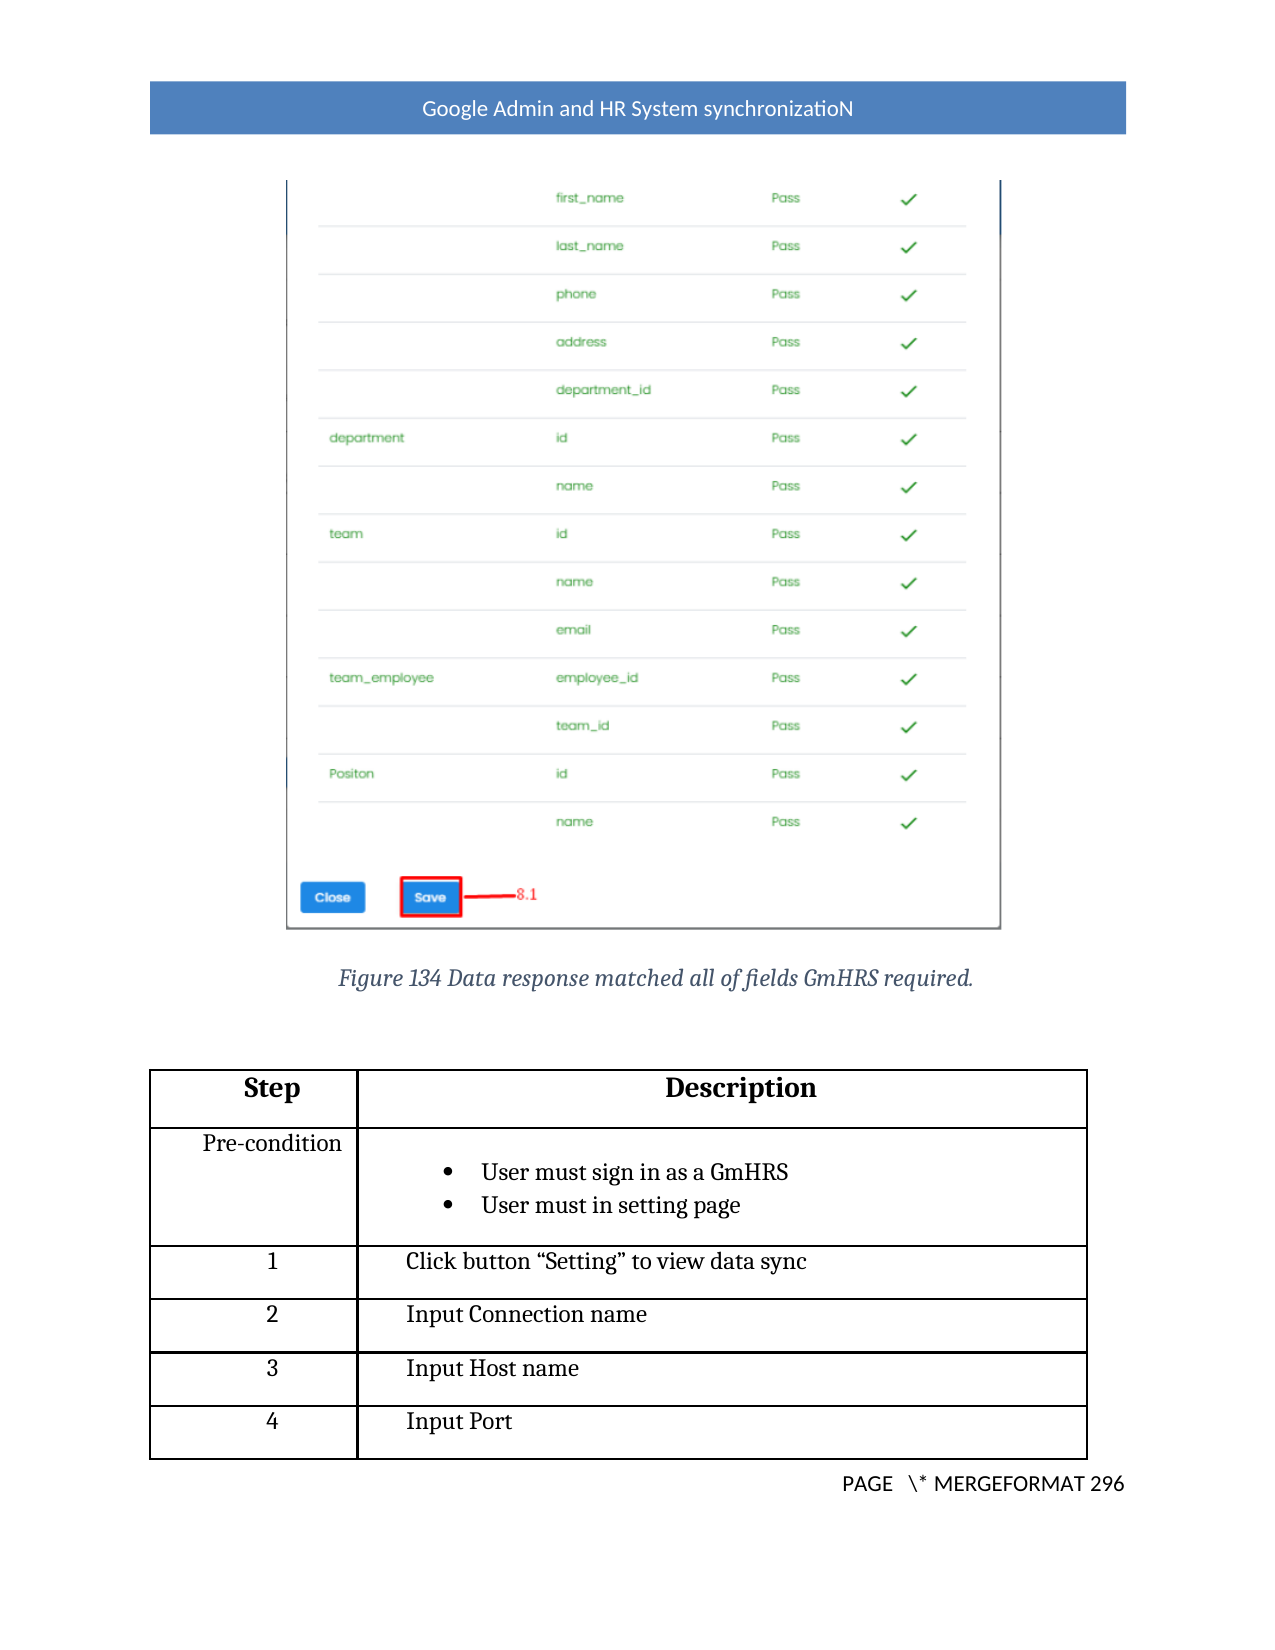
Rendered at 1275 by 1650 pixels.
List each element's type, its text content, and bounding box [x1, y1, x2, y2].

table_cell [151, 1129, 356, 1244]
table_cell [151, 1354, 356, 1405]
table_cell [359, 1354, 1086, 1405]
text Figure 134 Data response matched all of fields GmHRS required. [187, 964, 1125, 992]
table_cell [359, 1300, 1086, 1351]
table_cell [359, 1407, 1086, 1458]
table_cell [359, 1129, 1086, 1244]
picture [286, 180, 1002, 931]
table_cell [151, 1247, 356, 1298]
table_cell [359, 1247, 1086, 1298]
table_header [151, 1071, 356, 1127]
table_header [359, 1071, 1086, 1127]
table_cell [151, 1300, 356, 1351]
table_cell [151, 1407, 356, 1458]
